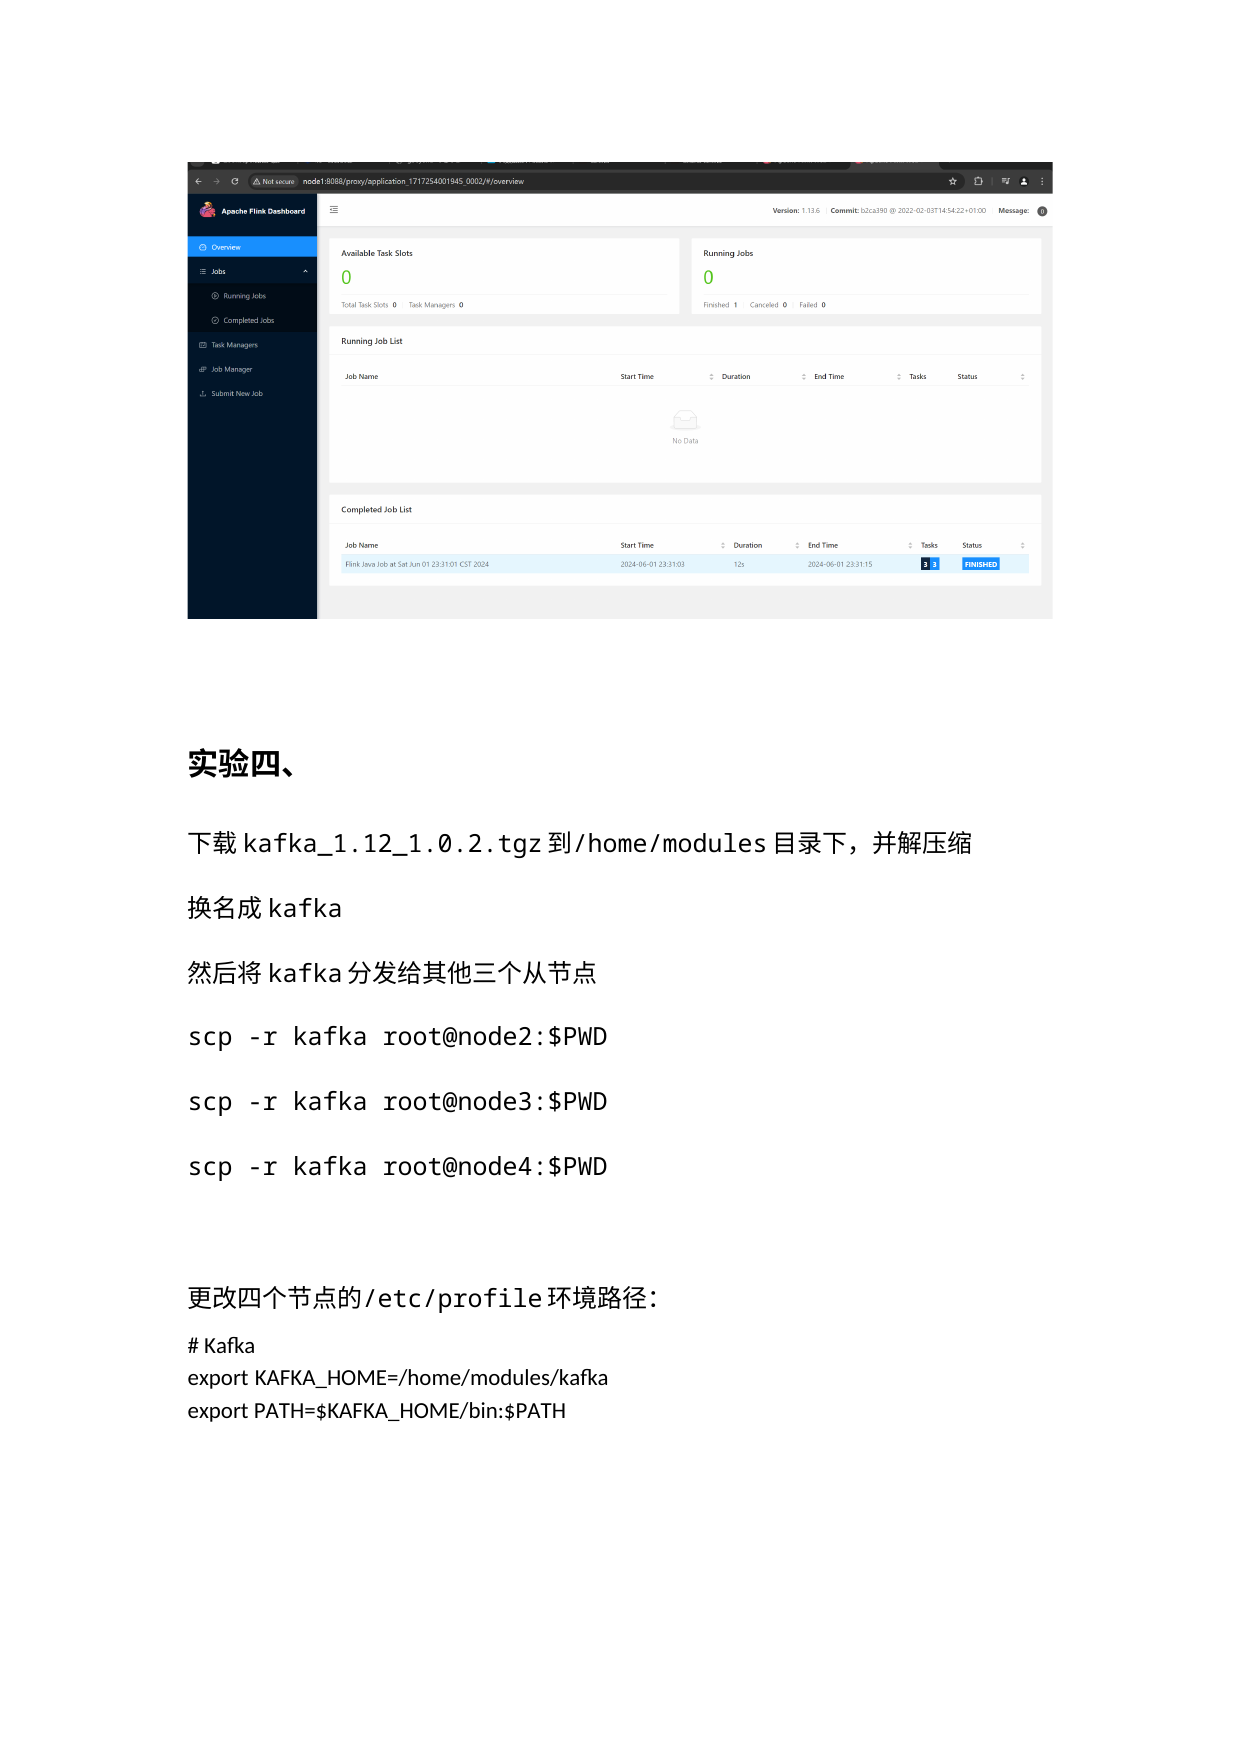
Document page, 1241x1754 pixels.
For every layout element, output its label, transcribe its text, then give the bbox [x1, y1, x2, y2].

text # Kafka [187, 1329, 1053, 1361]
subtitle 实验四、 [187, 729, 1053, 794]
text 下载kafka_1.12_1.0.2.tgz到/home/modules目录下，并解压缩 [187, 809, 1053, 874]
text 换名成kafka [187, 874, 1053, 939]
text export PATH=$KAFKA_HOME/bin:$PATH [187, 1394, 1053, 1426]
text scp -r kafka root@node3:$PWD [187, 1069, 1053, 1134]
picture [187, 162, 1053, 619]
text scp -r kafka root@node4:$PWD [187, 1134, 1053, 1199]
text 然后将kafka分发给其他三个从节点 [187, 939, 1053, 1004]
text scp -r kafka root@node2:$PWD [187, 1004, 1053, 1069]
text 更改四个节点的/etc/profile环境路径： [187, 1264, 1053, 1329]
text export KAFKA_HOME=/home/modules/kafka [187, 1361, 1053, 1394]
